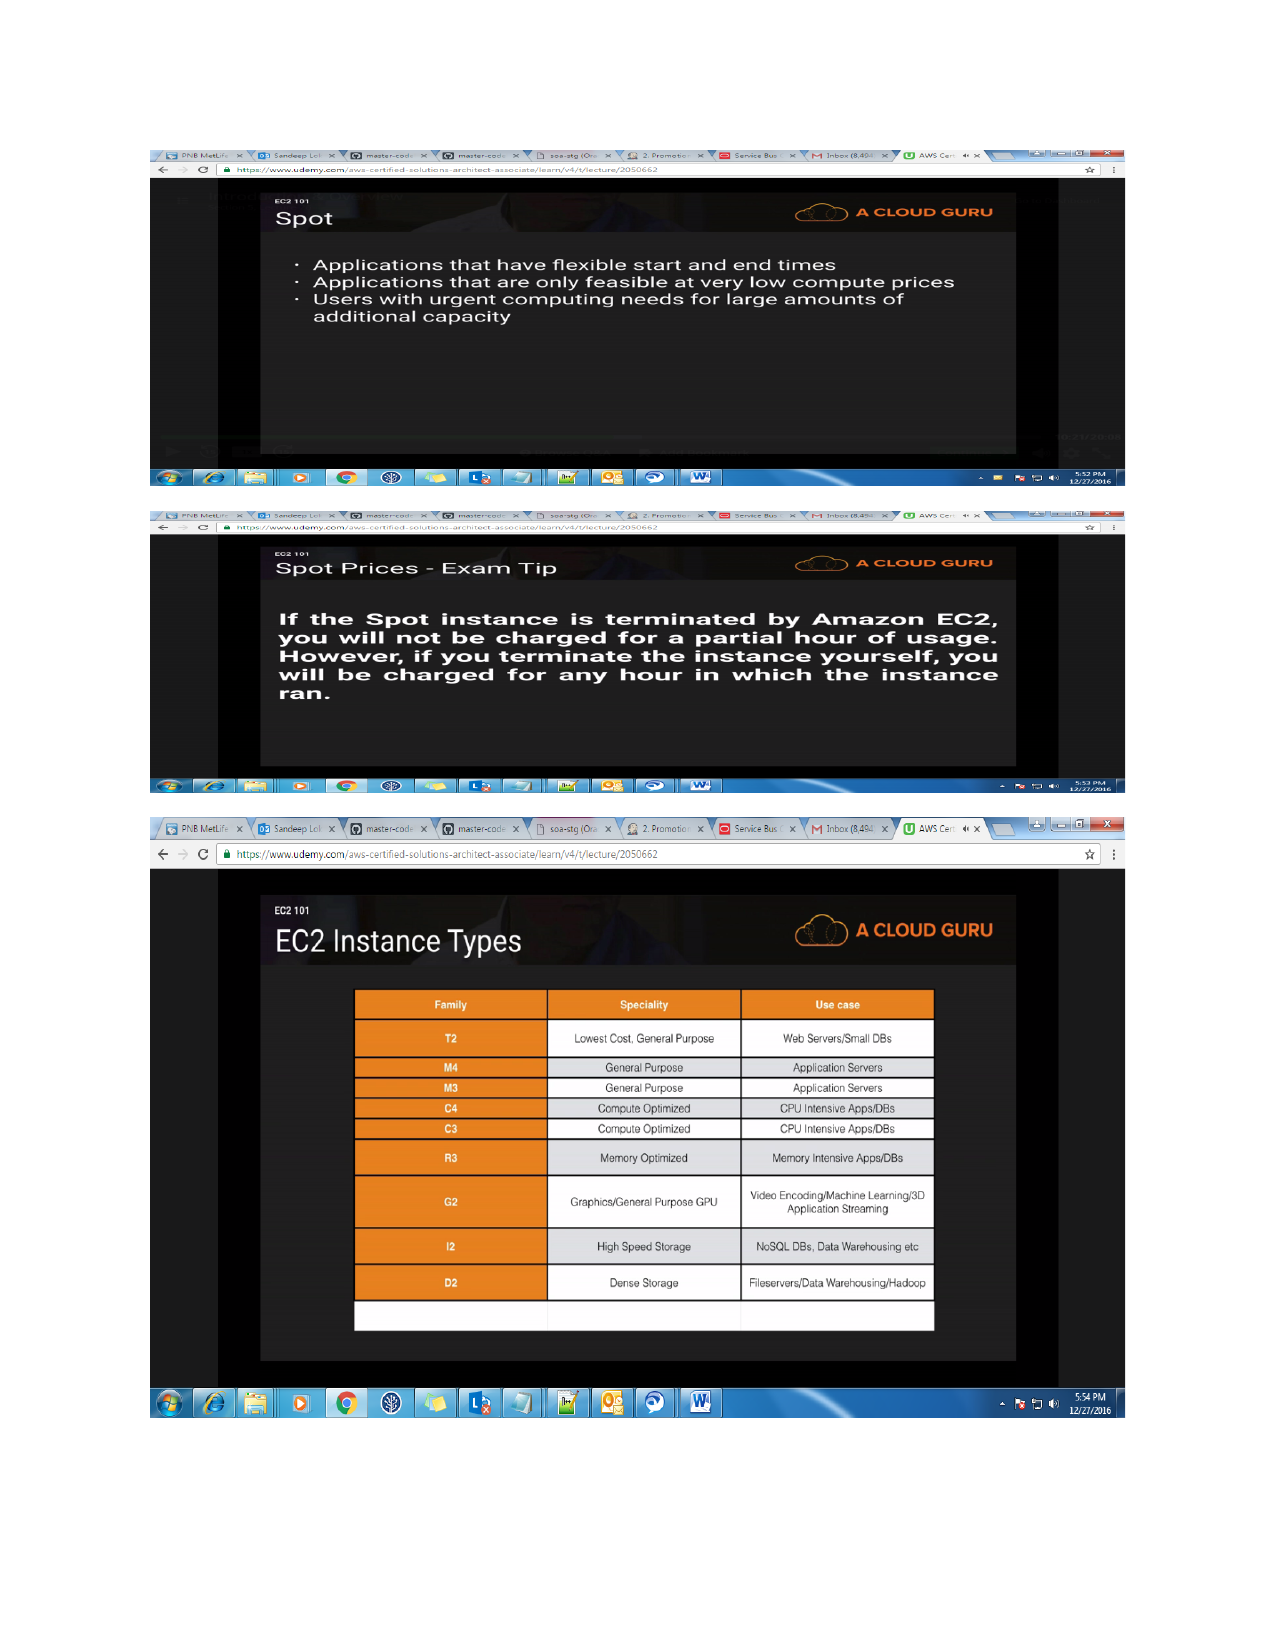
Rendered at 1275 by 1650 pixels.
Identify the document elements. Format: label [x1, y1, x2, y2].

picture [150, 150, 1125, 486]
picture [150, 511, 1125, 793]
picture [150, 817, 1125, 1418]
